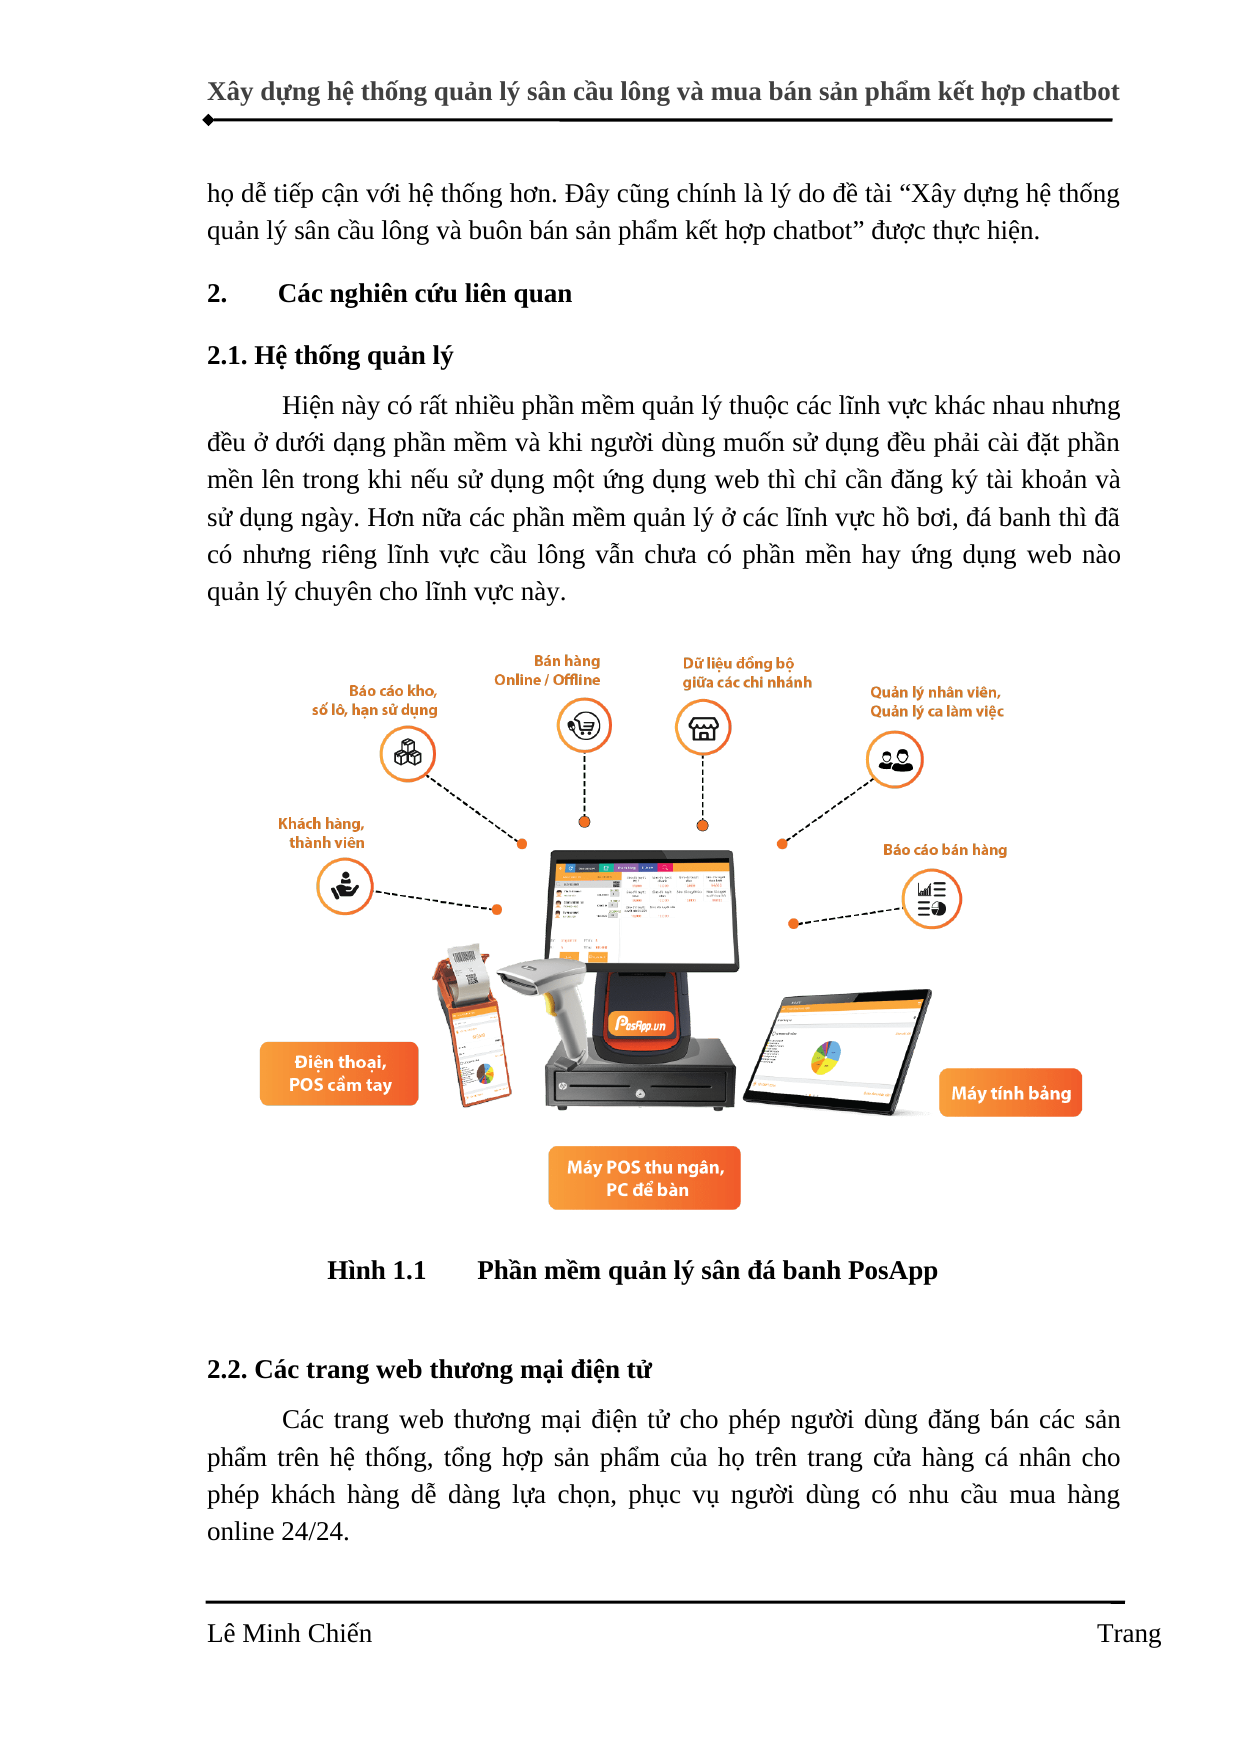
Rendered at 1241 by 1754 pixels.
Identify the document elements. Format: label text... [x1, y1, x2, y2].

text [207, 177, 1122, 246]
picture [206, 625, 1123, 1236]
list 2.1. Hệ thống quản lý [207, 339, 1122, 370]
text Các trang web thương mại điện tử cho phép người dùng đăng bán các sản phẩm trên hệ thống, tổng hợp sản phẩm của họ trên trang cửa hàng cá nhân cho phép khách hàng dễ dàng lựa chọn, phục vụ người dùng có nhu cầu mua hàng online 24/24. [207, 1403, 1122, 1546]
list Các nghiên cứu liên quan [207, 277, 1122, 308]
text Phần mềm quản lý sân đá banh PosApp [207, 1254, 1122, 1285]
text Hiện này có rất nhiều phần mềm quản lý thuộc các lĩnh vực khác nhau nhưng đều ở dưới dạng phần mềm và khi người dùng muốn sử dụng đều phải cài đặt phần mền lên trong khi nếu sử dụng một ứng dụng web thì chỉ cần đăng ký tài khoản và sử dụng ngày. Hơn nữa các phần mềm quản lý ở các lĩnh vực hồ bơi, đá banh thì đã có nhưng riêng lĩnh vực cầu lông vẫn chưa có phần mền hay ứng dụng web nào quản lý chuyên cho lĩnh vực này. [207, 389, 1122, 606]
list 2.2. Các trang web thương mại điện tử [207, 1354, 1122, 1385]
